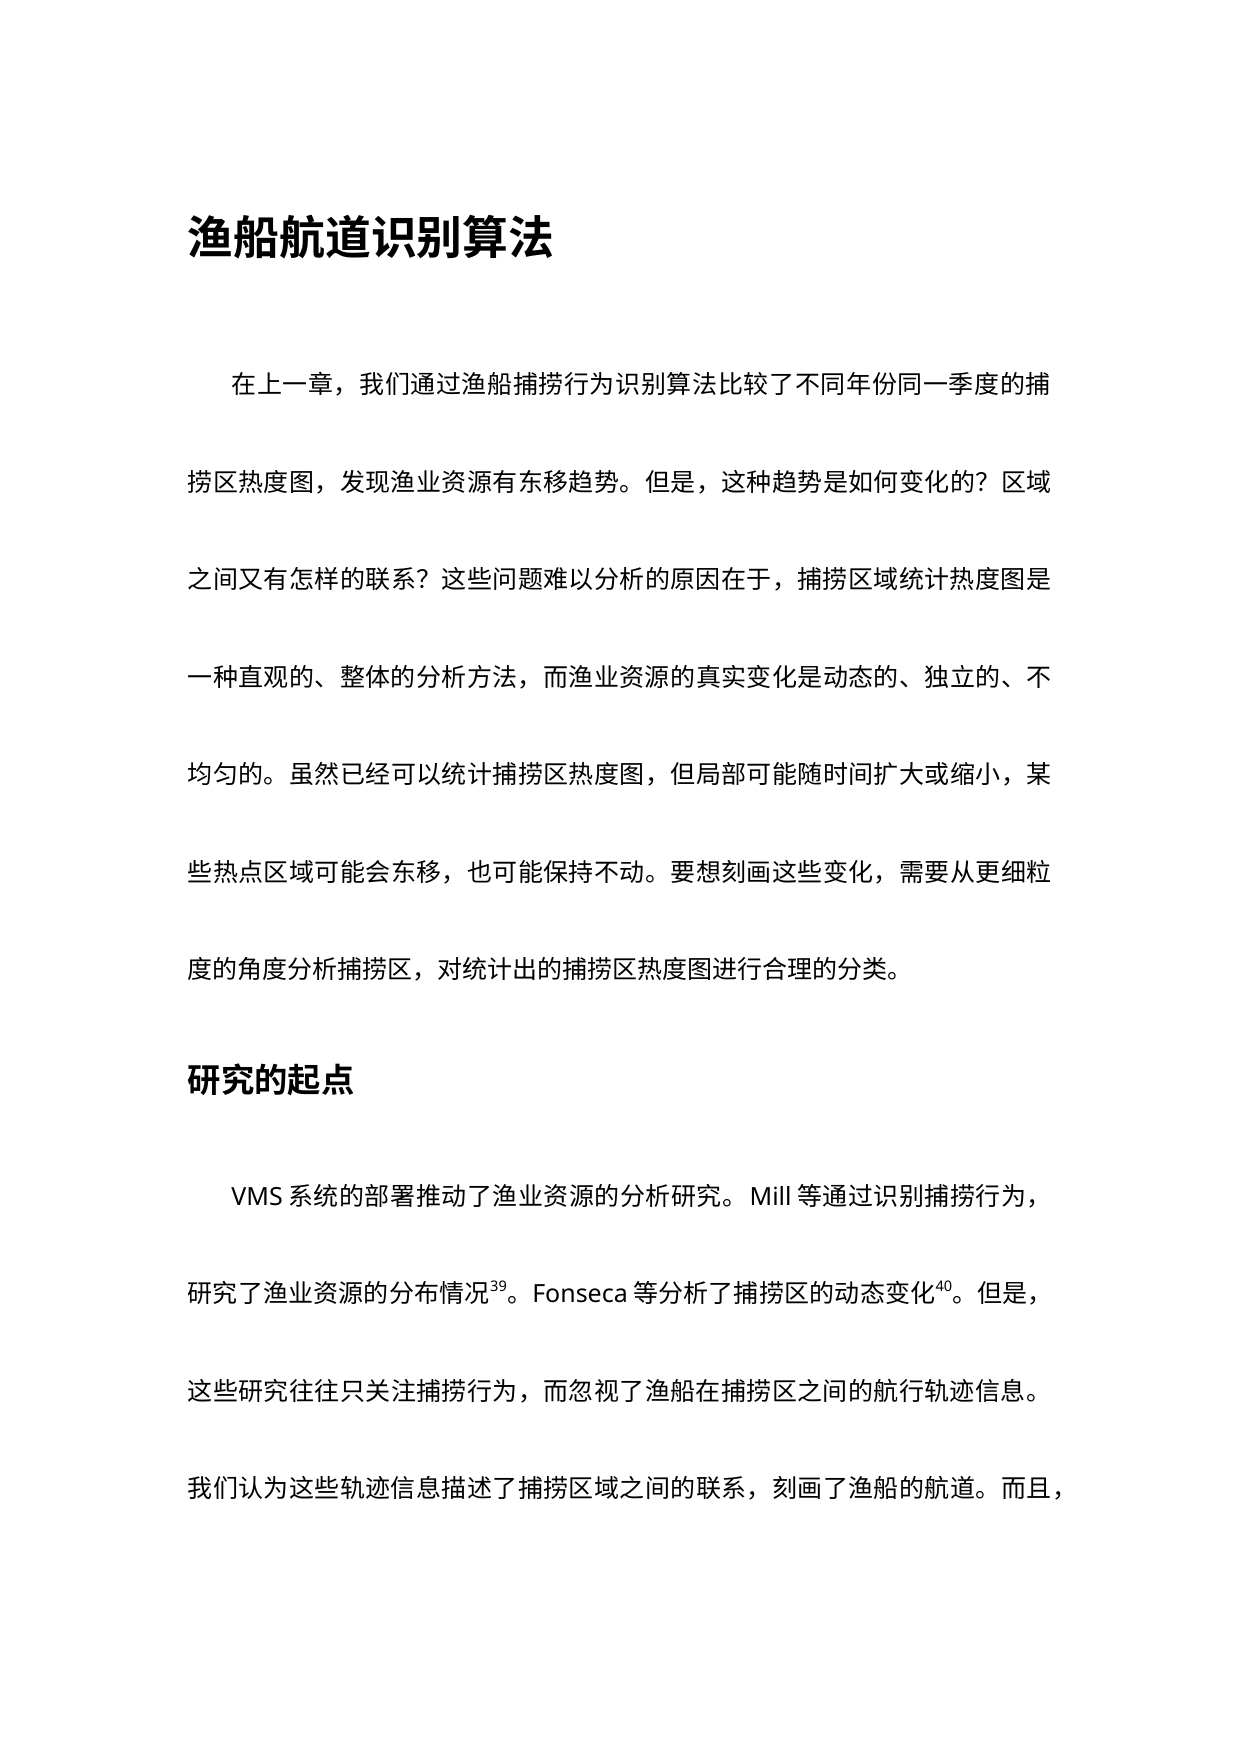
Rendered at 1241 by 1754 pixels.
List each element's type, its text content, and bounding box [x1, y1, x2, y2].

subtitle 渔船航道识别算法 [187, 185, 1053, 283]
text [187, 1162, 1053, 1519]
subtitle 研究的起点 [187, 1046, 1053, 1111]
text 在上一章，我们通过渔船捕捞行为识别算法比较了不同年份同一季度的捕捞区热度图，发现渔业资源有东移趋势。但是，这种趋势是如何变化的？区域之间又有怎样的联系？这些问题难以分析的原因在于，捕捞区域统计热度图是一种直观的、整体的分析方法，而渔业资源的真实变化是动态的、独立的、不均匀的。虽然已经可以统计捕捞区热度图，但局部可能随时间扩大或缩小，某些热点区域可能会东移，也可能保持不动。要想刻画这些变化，需要从更细粒度的角度分析捕捞区，对统计出的捕捞区热度图进行合理的分类。 [187, 350, 1053, 1000]
